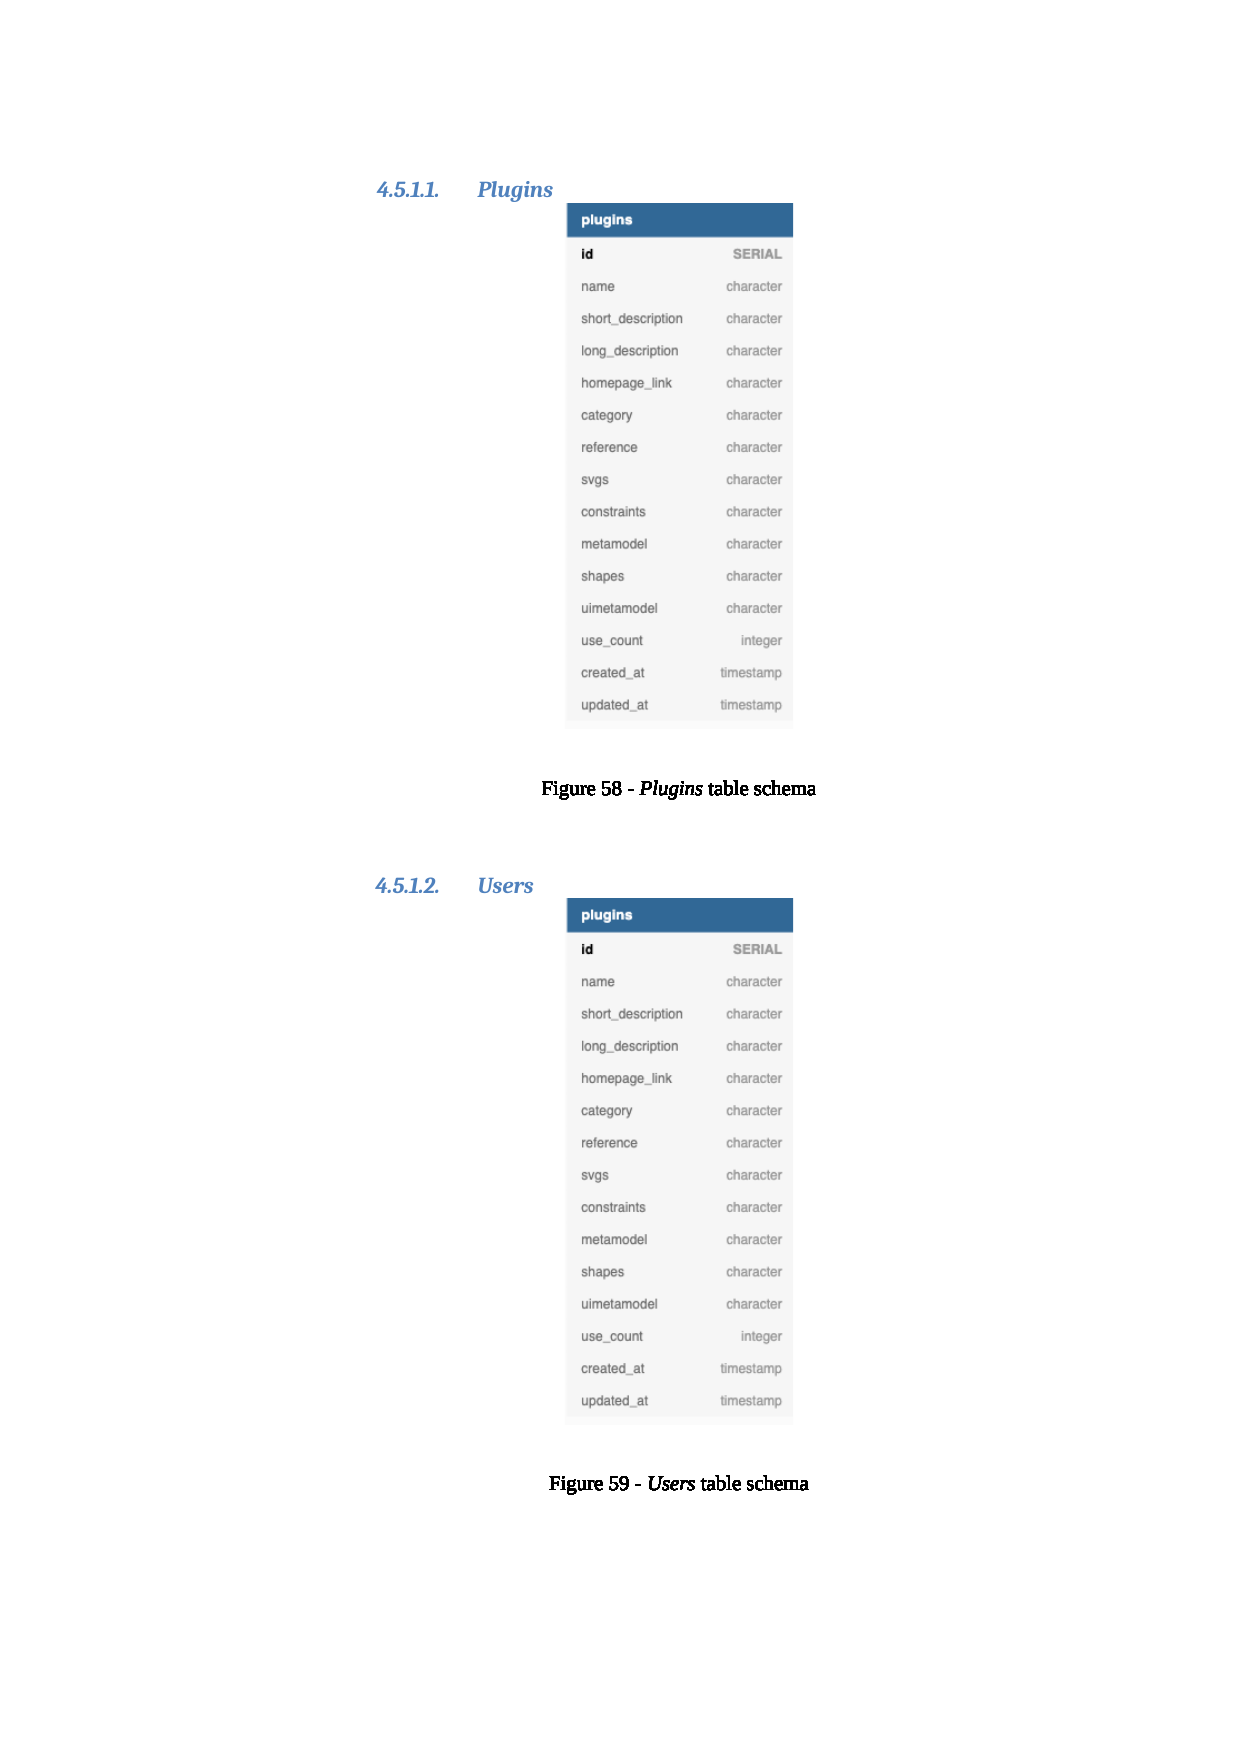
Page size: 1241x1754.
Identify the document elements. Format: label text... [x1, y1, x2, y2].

subtitle Users [440, 872, 1122, 899]
picture [564, 203, 794, 729]
picture [564, 898, 794, 1425]
subtitle Plugins [440, 177, 1122, 203]
